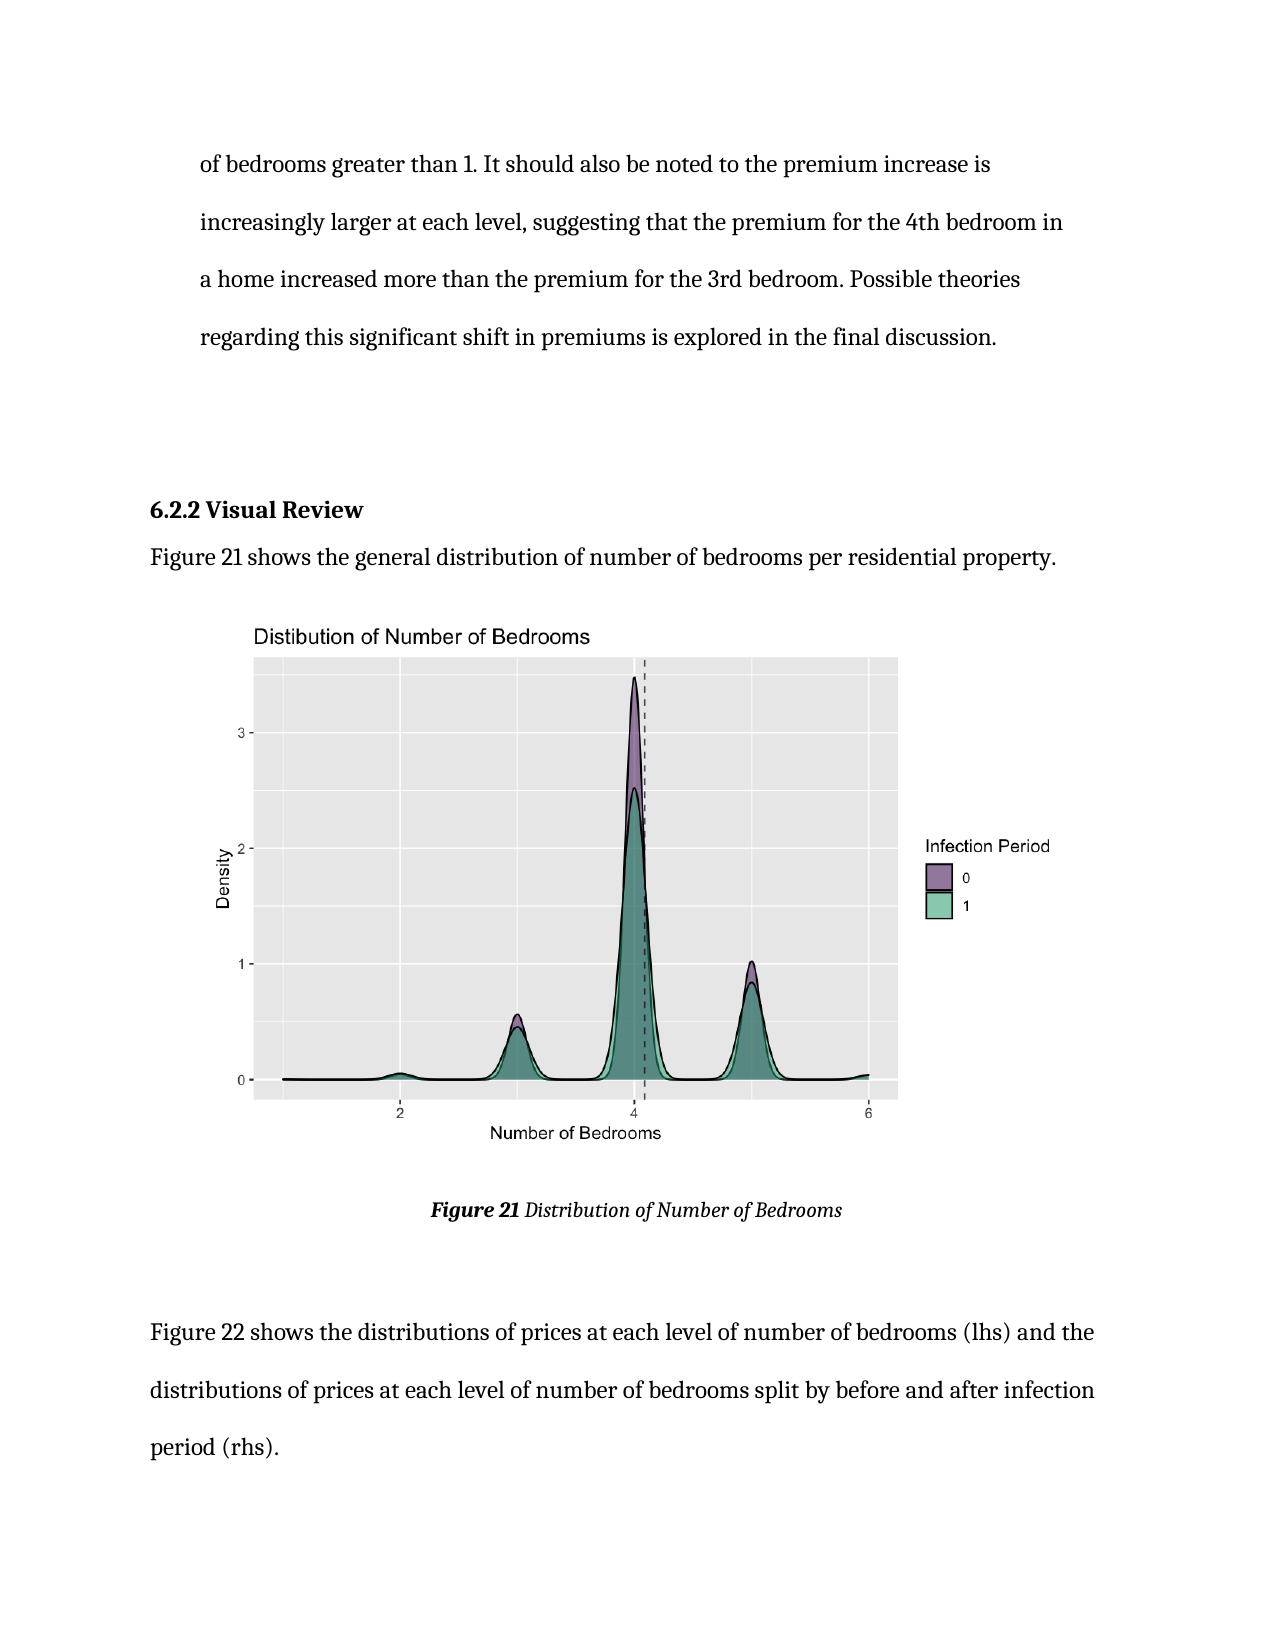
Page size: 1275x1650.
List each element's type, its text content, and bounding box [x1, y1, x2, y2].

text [200, 150, 1075, 351]
text Figure 21 Distribution of Number of Bedrooms [150, 1198, 1125, 1223]
text Figure 21 shows the general distribution of number of bedrooms per residential property. [150, 543, 1125, 572]
text Figure 22 shows the distributions of prices at each level of number of bedrooms (lhs) and the distributions of prices at each level of number of bedrooms split by before and after infection period (rhs). [150, 1318, 1125, 1462]
subtitle 6.2.2 Visual Review [150, 496, 1125, 524]
picture [207, 619, 1068, 1151]
